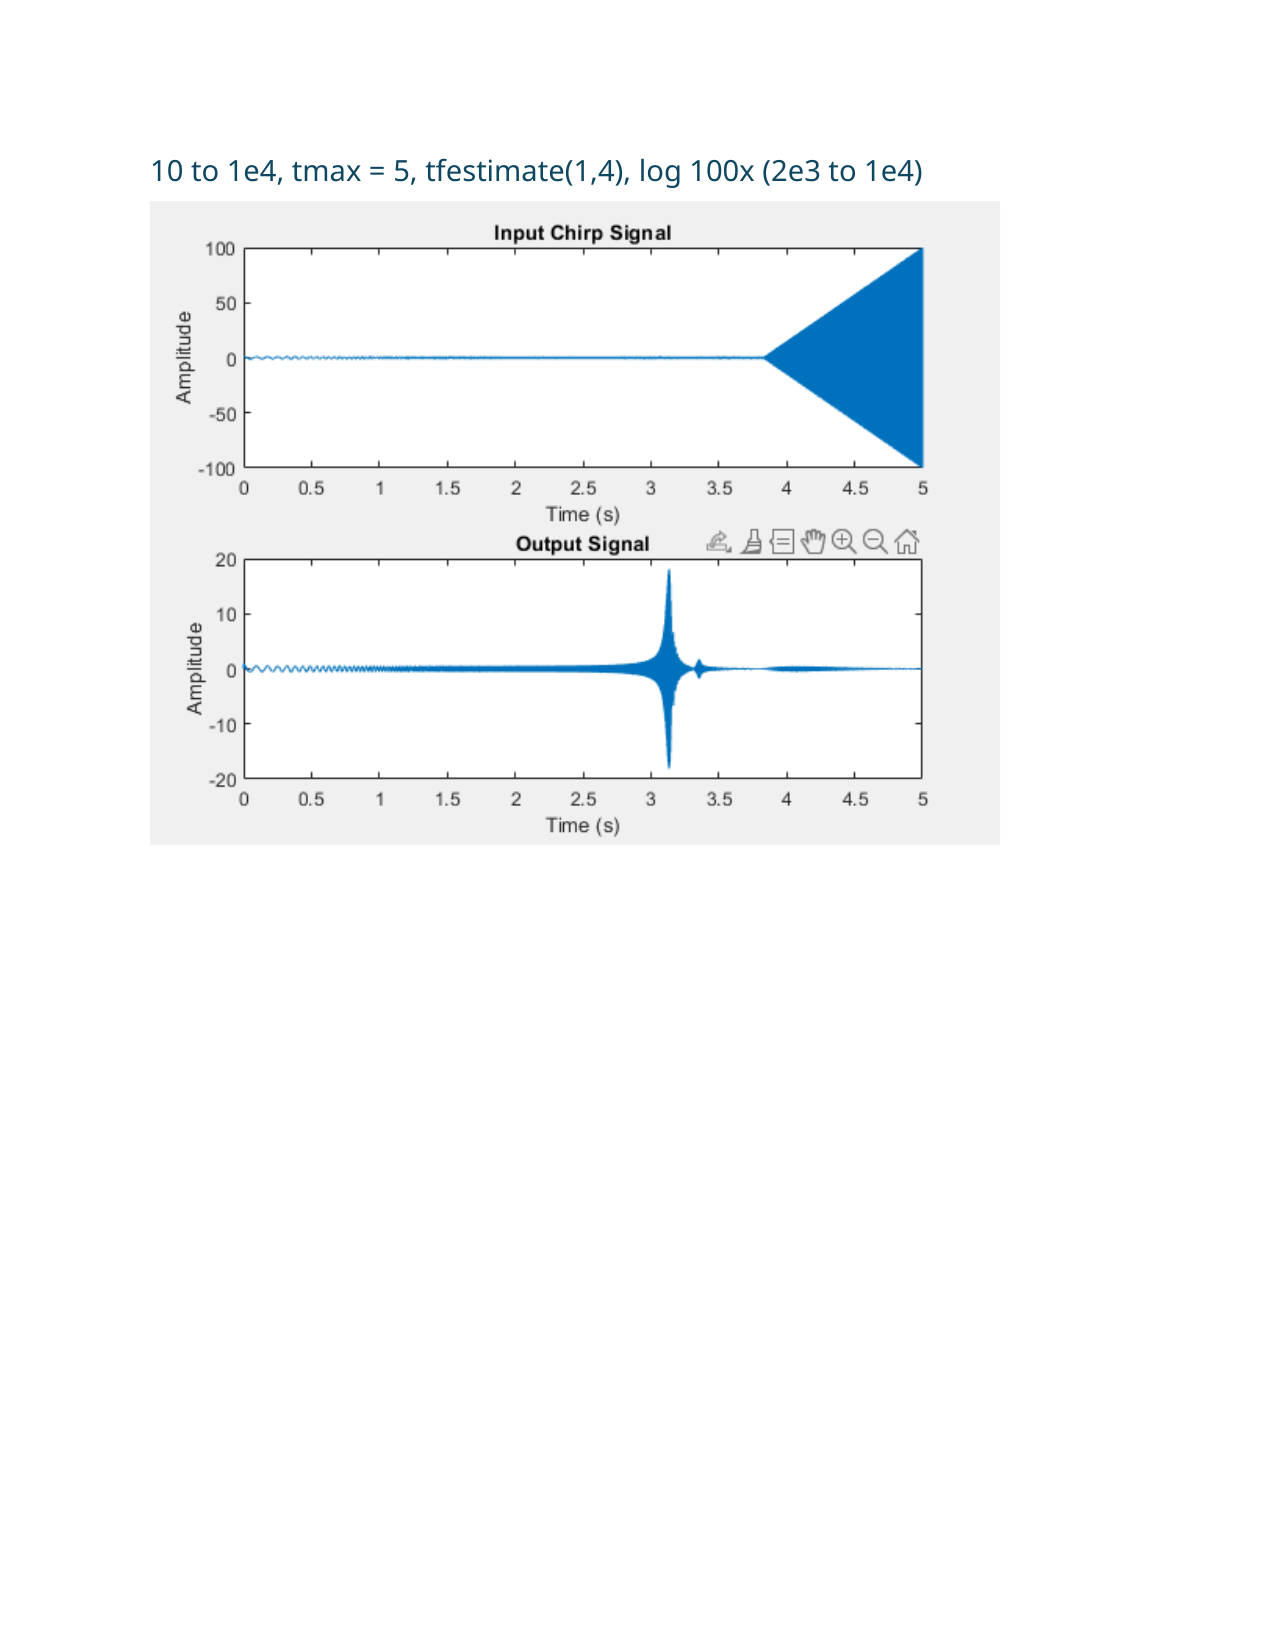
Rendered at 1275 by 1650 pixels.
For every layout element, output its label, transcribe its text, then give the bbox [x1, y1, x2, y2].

subtitle 10 to 1e4, tmax = 5, tfestimate(1,4), log 100x (2e3 to 1e4) [150, 150, 1125, 190]
picture [150, 201, 1001, 845]
